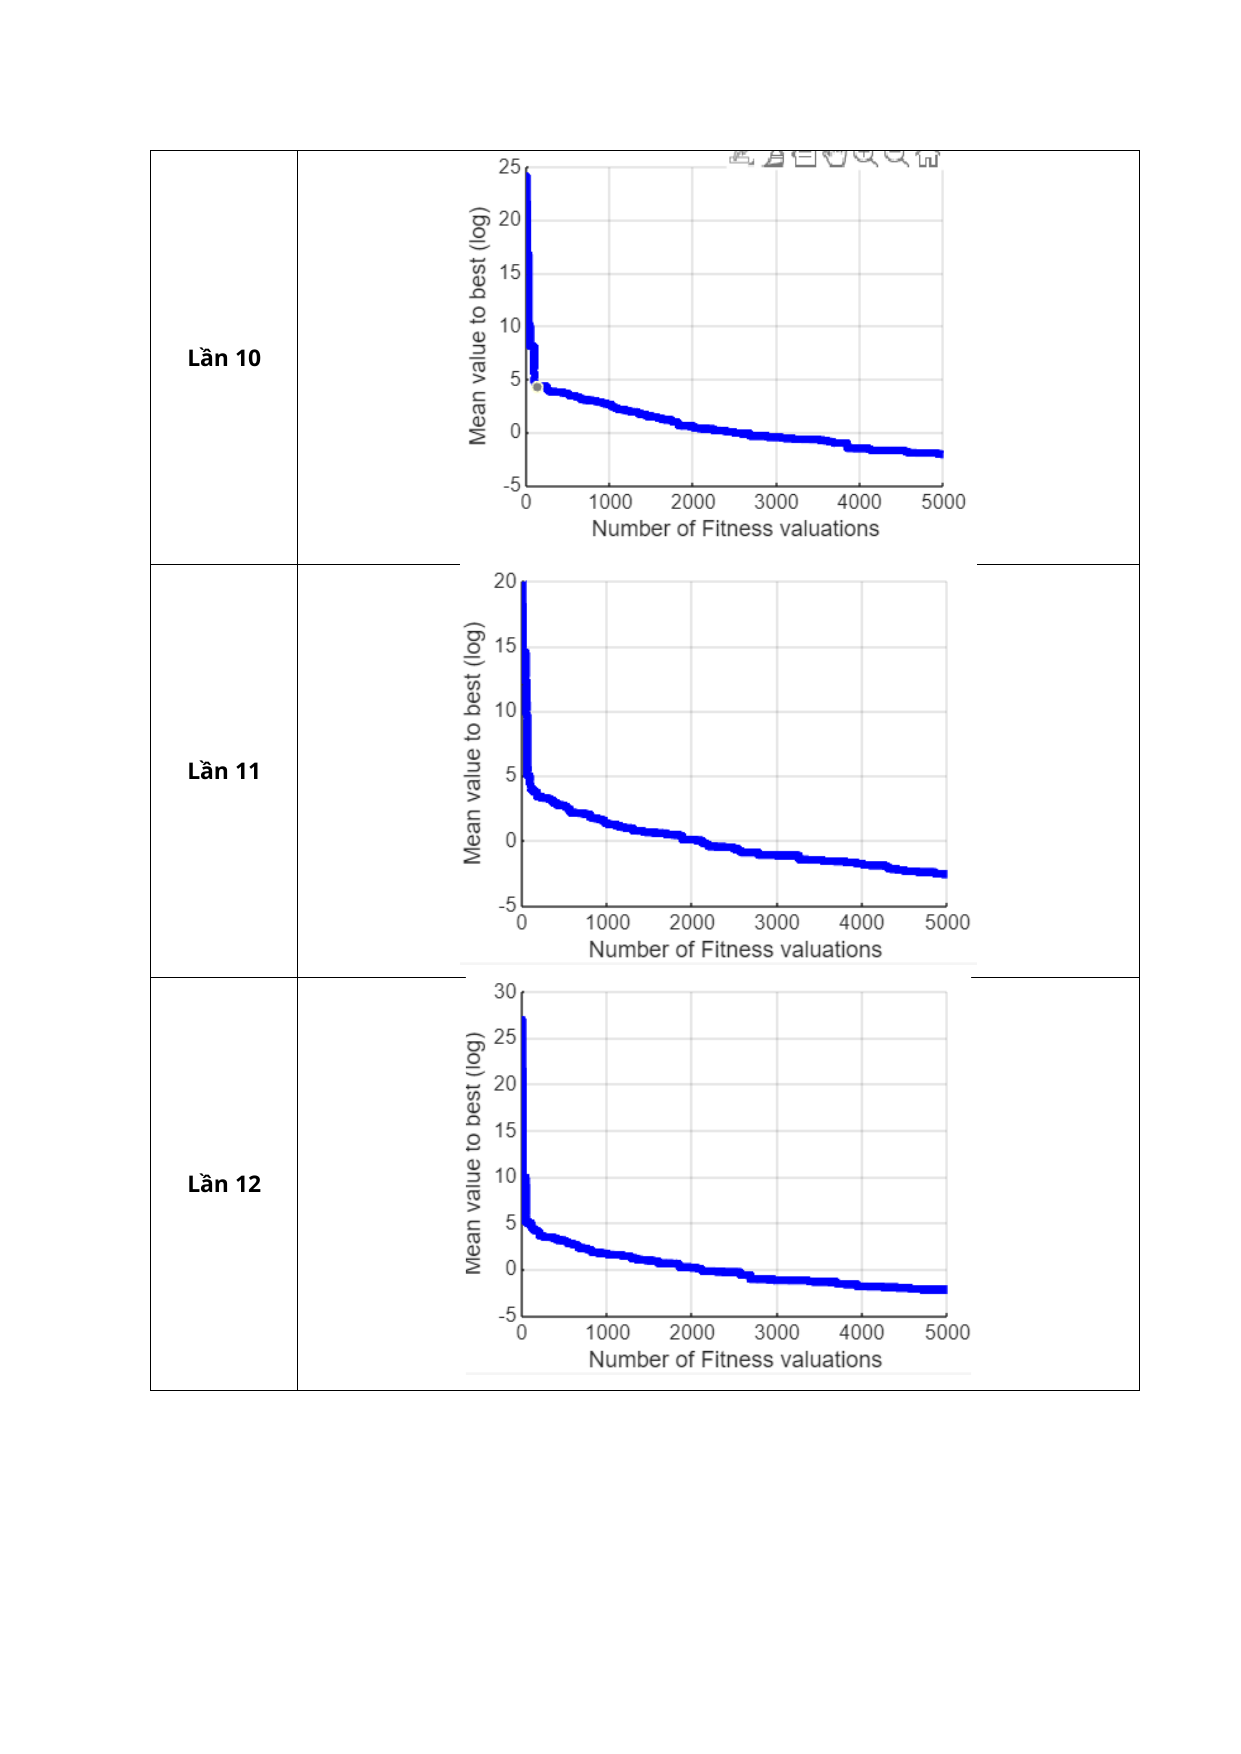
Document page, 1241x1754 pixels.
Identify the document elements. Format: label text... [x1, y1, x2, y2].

table_cell [298, 151, 1139, 563]
table_cell Lần 10 [151, 151, 297, 563]
table_cell [298, 565, 1139, 977]
picture [465, 977, 972, 1375]
table_cell Lần 11 [151, 565, 297, 977]
table_cell Lần 12 [151, 978, 297, 1390]
picture [468, 151, 969, 540]
table_cell [298, 978, 1139, 1390]
picture [460, 564, 977, 965]
